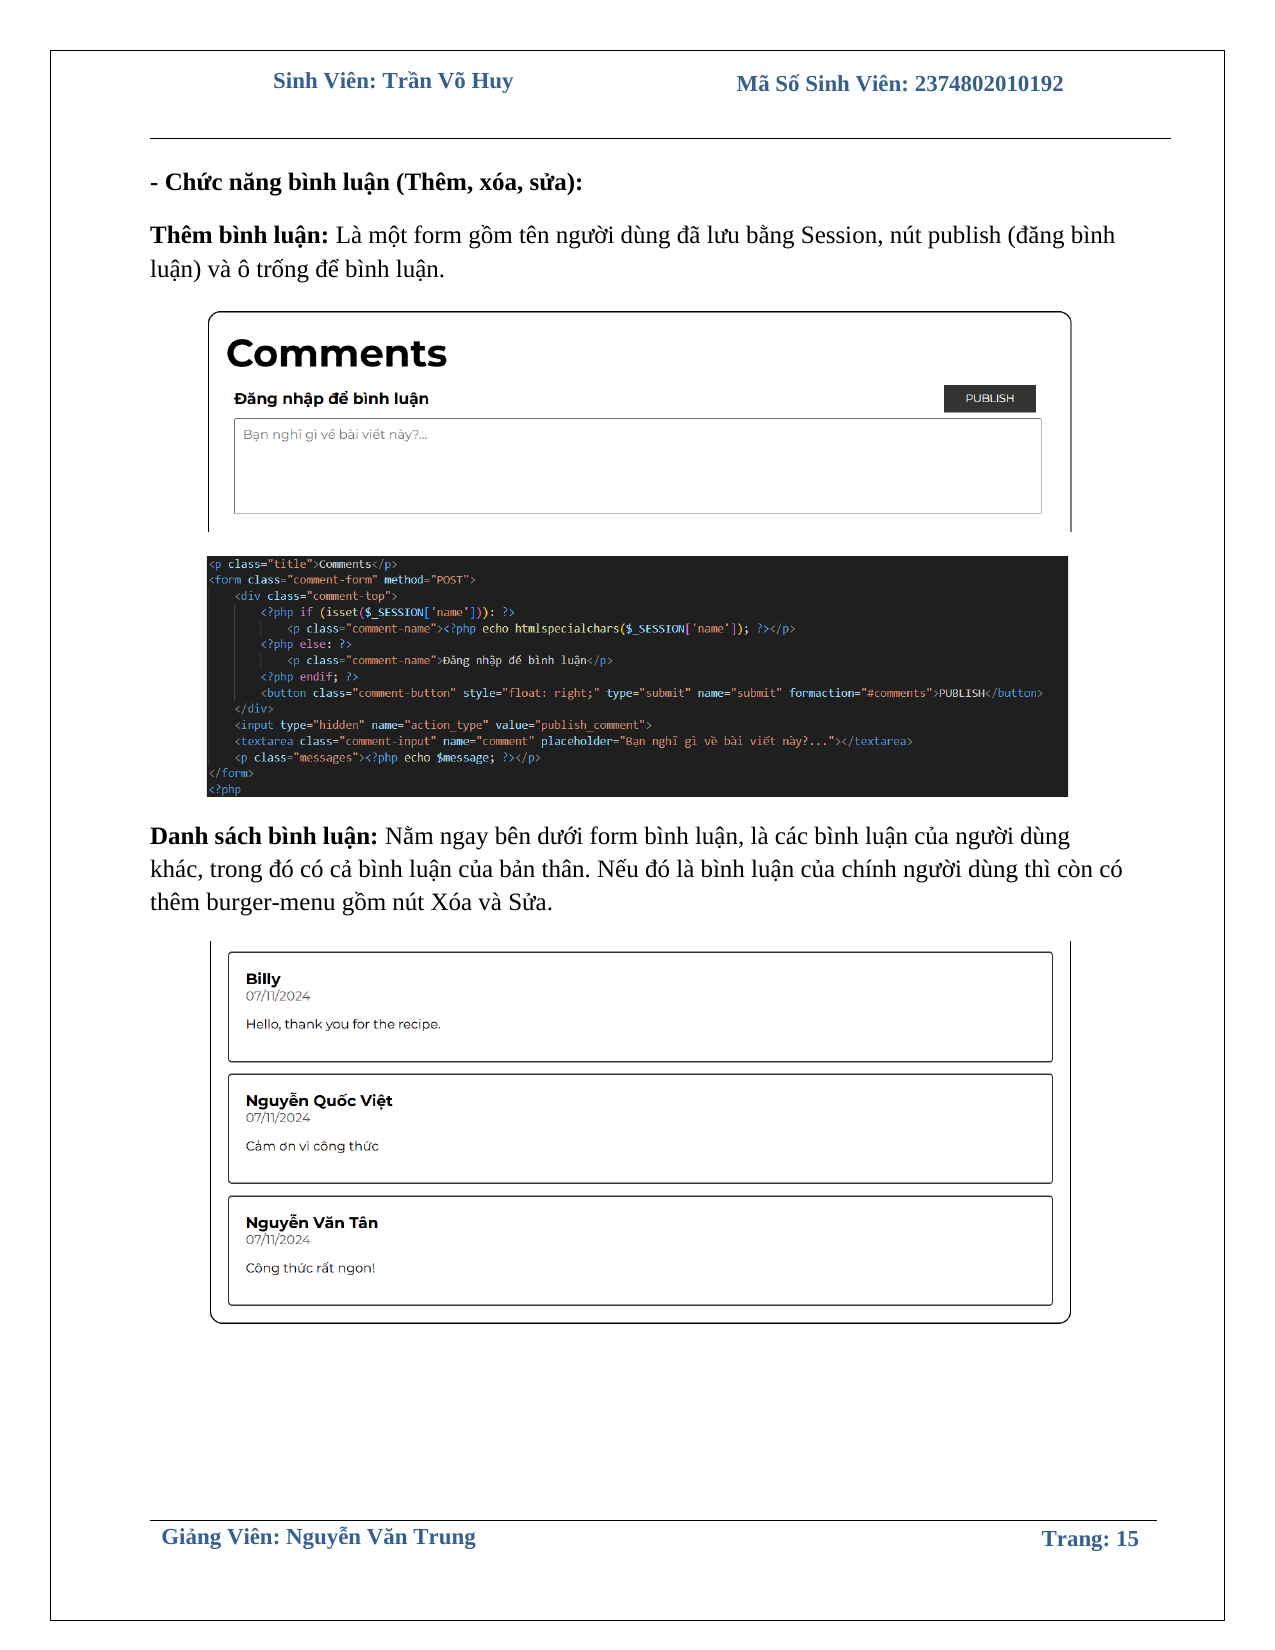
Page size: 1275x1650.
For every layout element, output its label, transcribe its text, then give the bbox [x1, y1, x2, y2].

text Danh sách bình luận: Nằm ngay bên dưới form bình luận, là các bình luận của người dùng khác, trong đó có cả bình luận của bản thân. Nếu đó là bình luận của chính người dùng thì còn có thêm burger-menu gồm nút Xóa và Sửa. [150, 821, 1125, 916]
picture [206, 556, 1069, 797]
picture [197, 307, 1078, 532]
text - Chức năng bình luận (Thêm, xóa, sửa): [150, 167, 1125, 196]
text Thêm bình luận: Là một form gồm tên người dùng đã lưu bằng Session, nút publish (đăng bình luận) và ô trống để bình luận. [150, 221, 1125, 282]
picture [200, 941, 1075, 1326]
